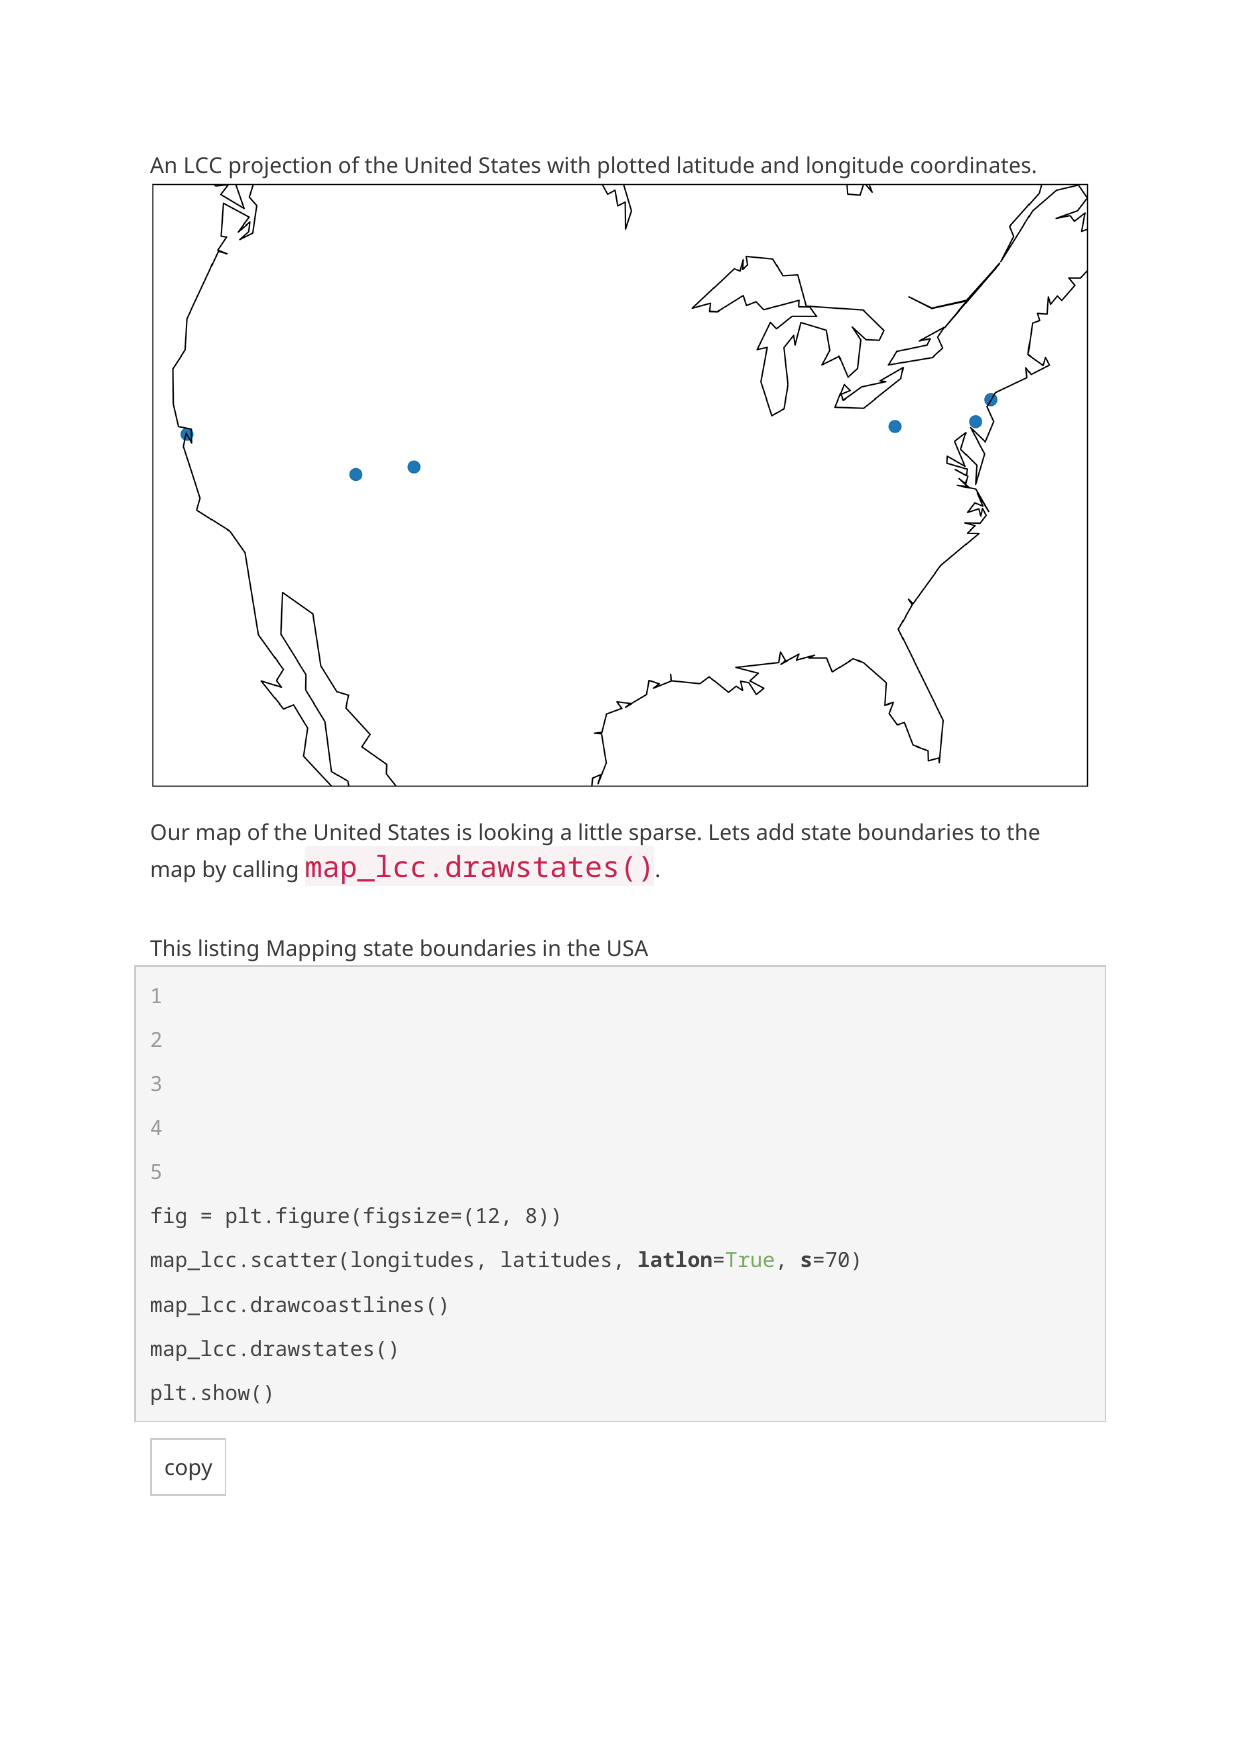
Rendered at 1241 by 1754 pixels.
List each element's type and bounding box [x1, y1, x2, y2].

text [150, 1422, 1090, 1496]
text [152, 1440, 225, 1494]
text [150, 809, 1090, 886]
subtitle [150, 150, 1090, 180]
picture [150, 182, 1091, 791]
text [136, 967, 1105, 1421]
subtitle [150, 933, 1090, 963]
